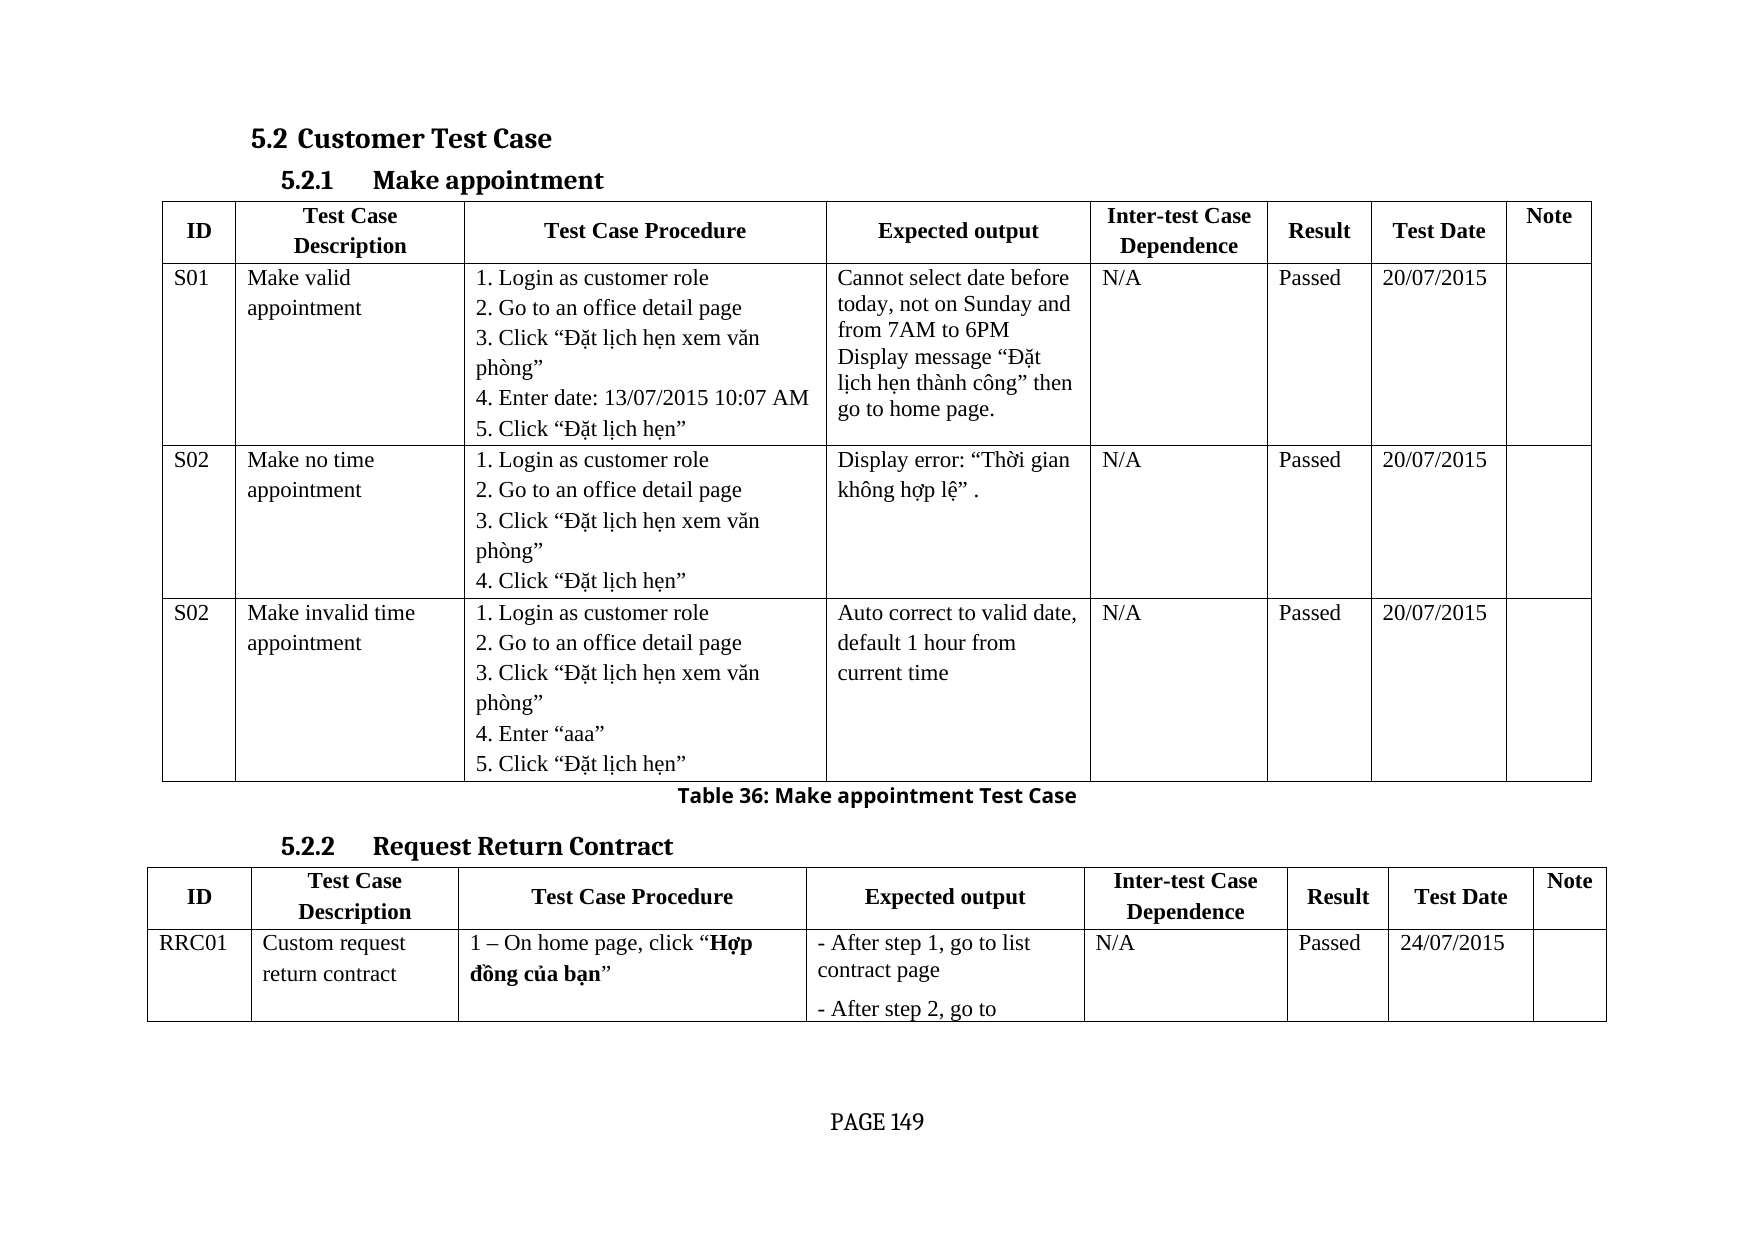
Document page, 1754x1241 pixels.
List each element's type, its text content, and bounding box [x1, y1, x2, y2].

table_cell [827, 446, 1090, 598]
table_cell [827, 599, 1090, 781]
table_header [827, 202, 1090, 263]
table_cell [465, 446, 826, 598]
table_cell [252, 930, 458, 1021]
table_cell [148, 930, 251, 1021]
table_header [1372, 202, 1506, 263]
subtitle Customer Test Case [251, 122, 1606, 156]
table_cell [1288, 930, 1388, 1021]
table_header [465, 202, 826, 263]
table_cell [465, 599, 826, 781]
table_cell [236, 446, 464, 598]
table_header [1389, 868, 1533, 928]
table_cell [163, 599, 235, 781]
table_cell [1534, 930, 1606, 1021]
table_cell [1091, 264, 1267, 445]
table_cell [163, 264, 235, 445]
subtitle Make appointment [281, 165, 1606, 196]
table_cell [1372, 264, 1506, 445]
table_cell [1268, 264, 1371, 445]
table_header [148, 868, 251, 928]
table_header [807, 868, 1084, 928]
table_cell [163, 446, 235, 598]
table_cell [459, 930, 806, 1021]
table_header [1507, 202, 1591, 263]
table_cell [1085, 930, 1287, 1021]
subtitle Request Return Contract [281, 831, 1606, 862]
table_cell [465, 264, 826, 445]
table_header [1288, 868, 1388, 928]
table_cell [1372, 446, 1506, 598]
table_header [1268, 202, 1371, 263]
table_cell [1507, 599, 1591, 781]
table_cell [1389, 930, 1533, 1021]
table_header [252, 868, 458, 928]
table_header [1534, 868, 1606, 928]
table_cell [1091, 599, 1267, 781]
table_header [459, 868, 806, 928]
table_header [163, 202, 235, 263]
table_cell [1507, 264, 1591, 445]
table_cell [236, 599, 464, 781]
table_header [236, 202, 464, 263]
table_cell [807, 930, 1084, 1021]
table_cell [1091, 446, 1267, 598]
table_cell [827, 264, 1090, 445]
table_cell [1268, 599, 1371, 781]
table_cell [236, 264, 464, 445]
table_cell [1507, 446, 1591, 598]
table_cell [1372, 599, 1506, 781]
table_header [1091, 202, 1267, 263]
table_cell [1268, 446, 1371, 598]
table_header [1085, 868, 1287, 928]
